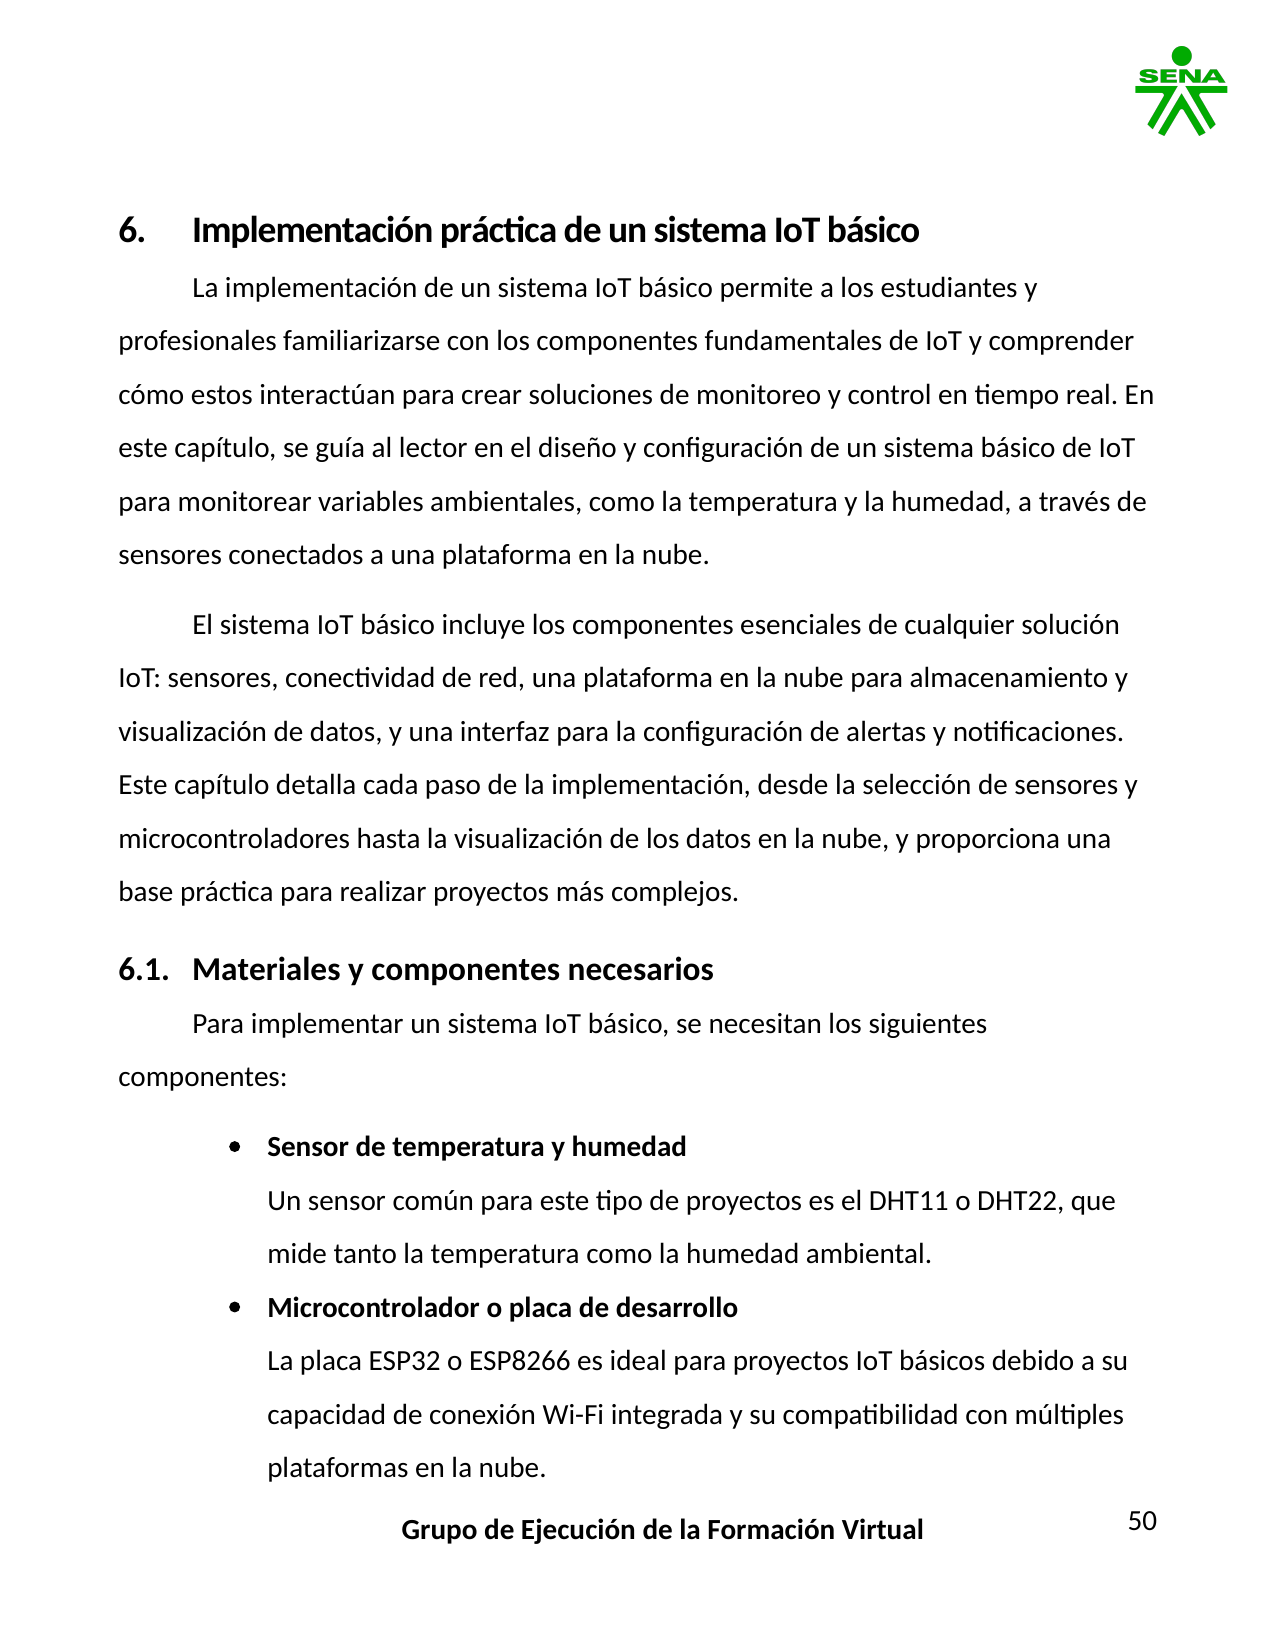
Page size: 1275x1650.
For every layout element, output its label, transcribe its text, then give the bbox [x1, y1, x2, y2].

list La placa ESP32 o ESP8266 es ideal para proyectos IoT básicos debido a su capacidad de conexión Wi-Fi integrada y su compatibilidad con múltiples plataformas en la nube. [267, 1342, 1157, 1485]
text La implementación de un sistema IoT básico permite a los estudiantes y profesionales familiarizarse con los componentes fundamentales de IoT y comprender cómo estos interactúan para crear soluciones de monitoreo y control en tiempo real. En este capítulo, se guía al lector en el diseño y configuración de un sistema básico de IoT para monitorear variables ambientales, como la temperatura y la humedad, a través de sensores conectados a una plataforma en la nube. [118, 269, 1157, 572]
subtitle Implementación práctica de un sistema IoT básico [118, 206, 1157, 252]
text Para implementar un sistema IoT básico, se necesitan los siguientes componentes: [118, 1005, 1157, 1094]
picture [1135, 46, 1228, 136]
text El sistema IoT básico incluye los componentes esenciales de cualquier solución IoT: sensores, conectividad de red, una plataforma en la nube para almacenamiento y visualización de datos, y una interfaz para la configuración de alertas y notificaciones. Este capítulo detalla cada paso de la implementación, desde la selección de sensores y microcontroladores hasta la visualización de los datos en la nube, y proporciona una base práctica para realizar proyectos más complejos. [118, 606, 1157, 909]
subtitle Materiales y componentes necesarios [118, 948, 1157, 988]
list Microcontrolador o placa de desarrollo [229, 1289, 1157, 1324]
list Un sensor común para este tipo de proyectos es el DHT11 o DHT22, que mide tanto la temperatura como la humedad ambiental. [267, 1182, 1157, 1271]
list Sensor de temperatura y humedad [229, 1128, 1157, 1164]
